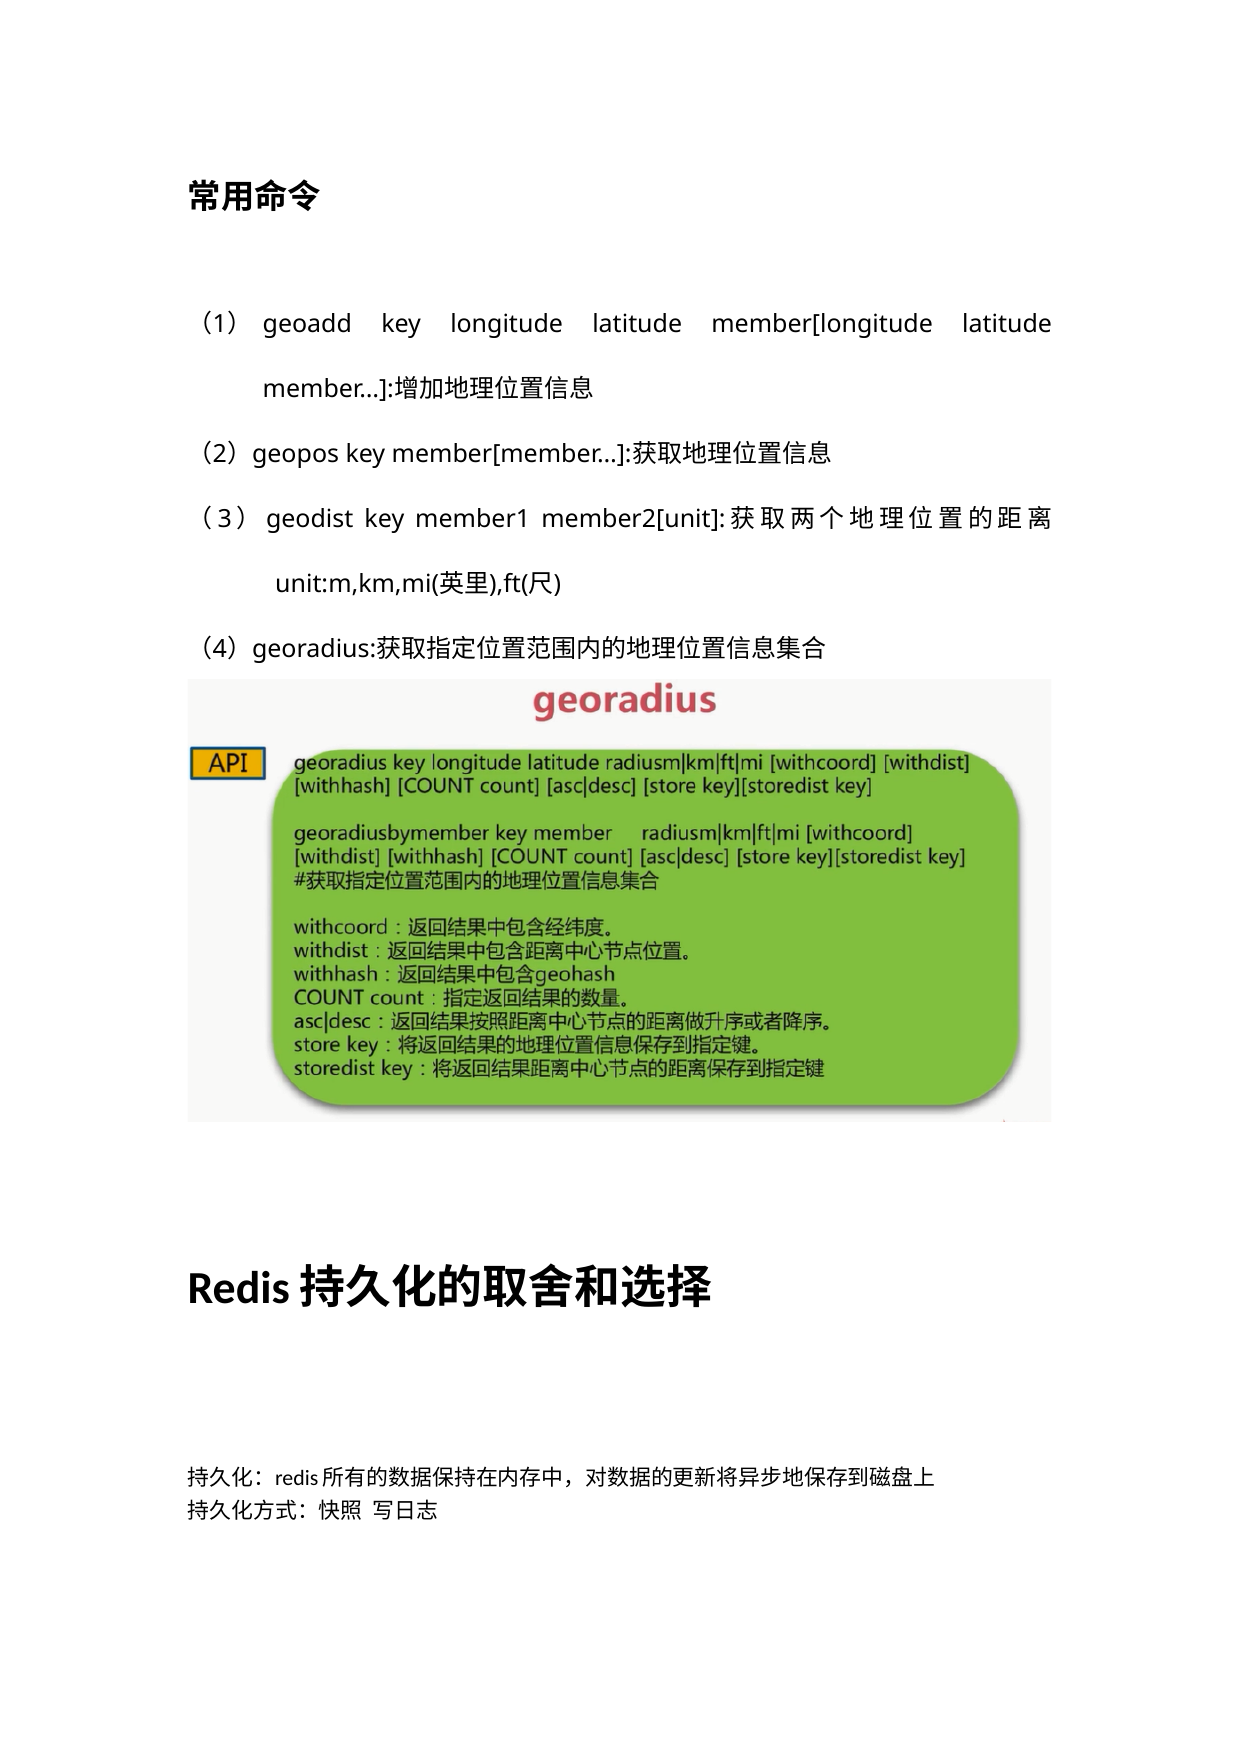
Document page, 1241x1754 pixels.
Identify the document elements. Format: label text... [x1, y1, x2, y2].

text 持久化方式：快照 写日志 [187, 1492, 1053, 1525]
picture [187, 679, 1052, 1122]
text （2）geopos key member[member…]:获取地理位置信息 [187, 419, 1053, 484]
text （4）georadius:获取指定位置范围内的地理位置信息集合 [187, 614, 1053, 679]
subtitle Redis持久化的取舍和选择 [187, 1234, 1053, 1332]
list geoadd key longitude latitude member[longitude latitude member…]:增加地理位置信息 [187, 289, 1053, 419]
subtitle 常用命令 [187, 162, 1053, 227]
text 持久化：redis所有的数据保持在内存中，对数据的更新将异步地保存到磁盘上 [187, 1460, 1053, 1492]
text （3）geodist key member1 member2[unit]:获取两个地理位置的距离 unit:m,km,mi(英里),ft(尺) [187, 484, 1053, 614]
